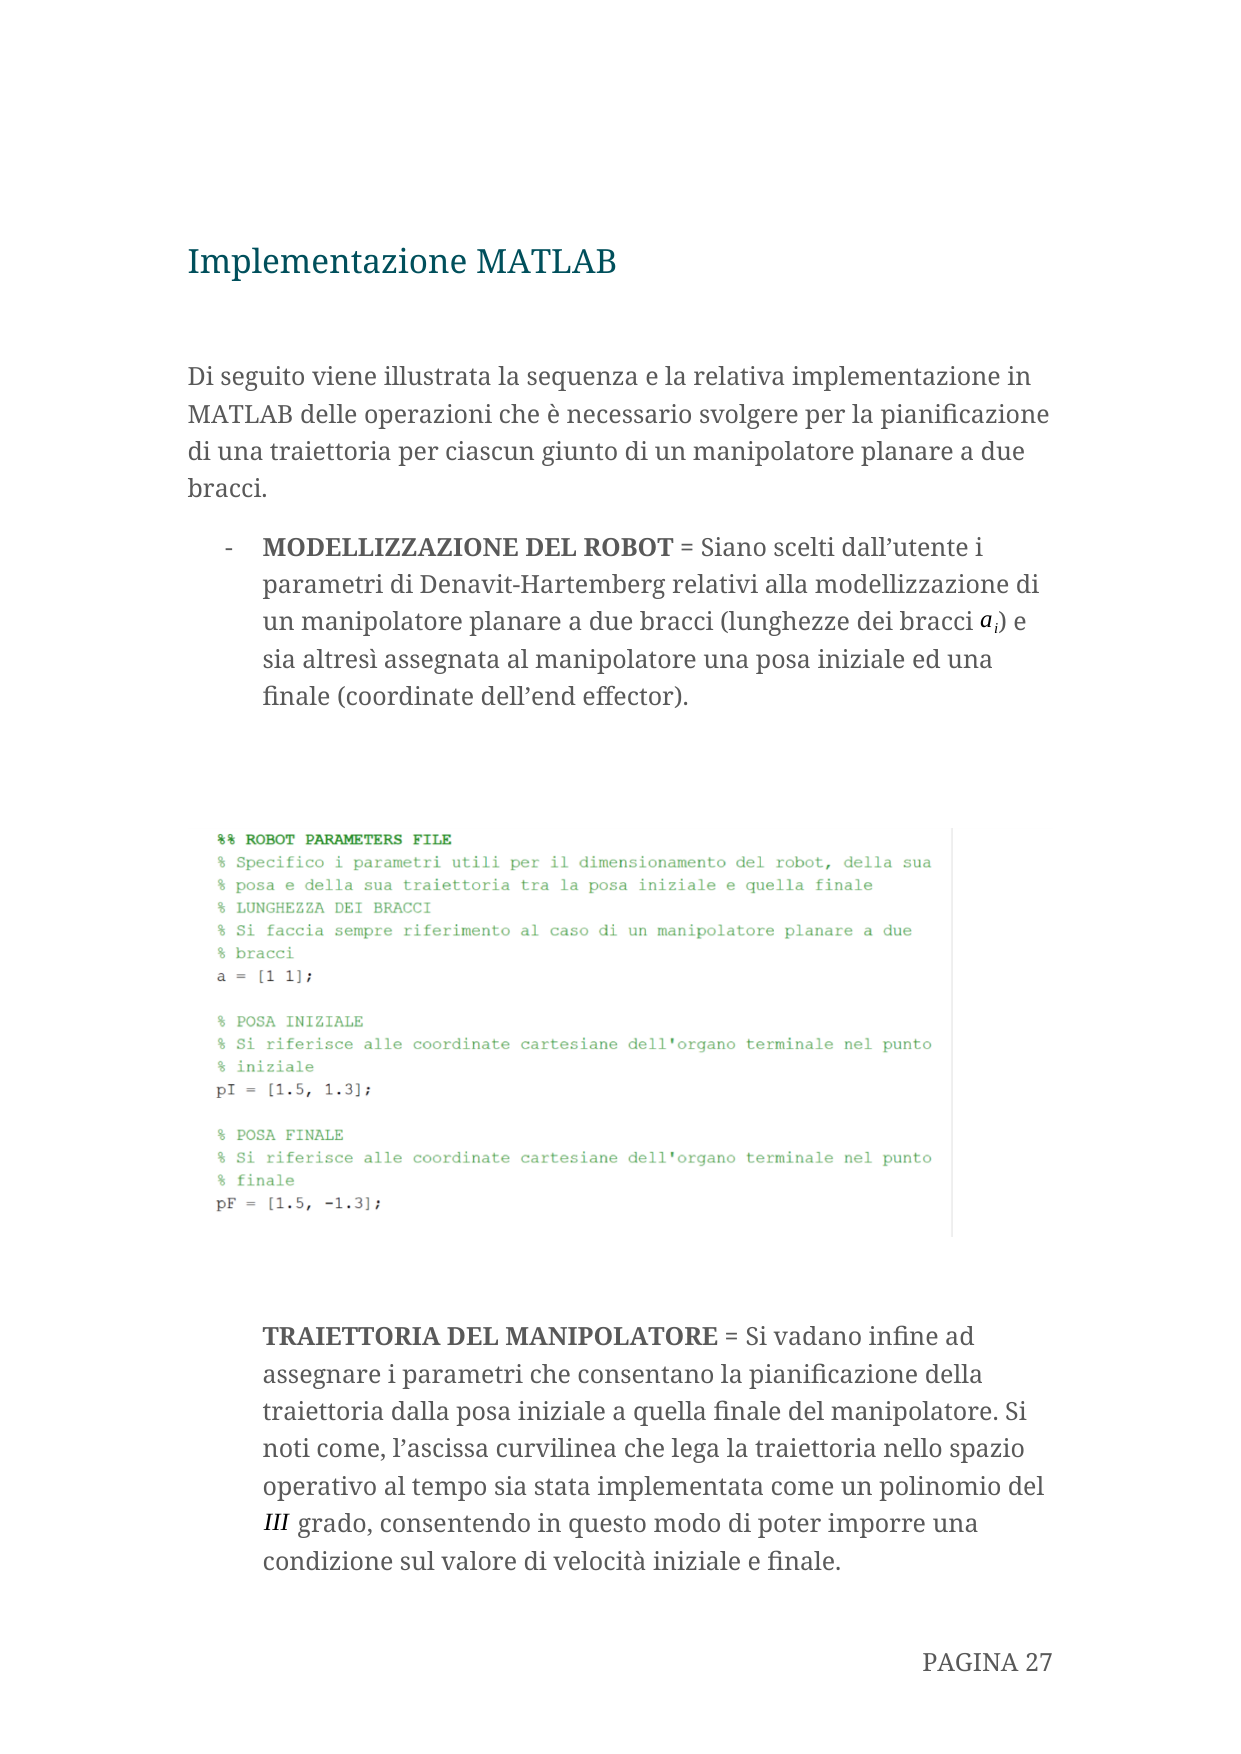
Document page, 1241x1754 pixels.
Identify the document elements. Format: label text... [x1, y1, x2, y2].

text Di seguito viene illustrata la sequenza e la relativa implementazione in MATLAB delle operazioni che è necessario svolgere per la pianificazione di una traiettoria per ciascun giunto di un manipolatore planare a due bracci. [187, 359, 1053, 505]
subtitle Implementazione MATLAB [187, 238, 1053, 284]
list MODELLIZZAZIONE DEL ROBOT = Siano scelti dall’utente i parametri di Denavit-Hartemberg relativi alla modellizzazione di un manipolatore planare a due bracci (lunghezze dei bracci ) e sia altresì assegnata al manipolatore una posa iniziale ed una finale (coordinate dell’end effector). [225, 529, 1053, 713]
picture [187, 828, 1053, 1237]
list TRAIETTORIA DEL MANIPOLATORE = Si vadano infine ad assegnare i parametri che consentano la pianificazione della traiettoria dalla posa iniziale a quella finale del manipolatore. Si noti come, l’ascissa curvilinea che lega la traiettoria nello spazio operativo al tempo sia stata implementata come un polinomio del grado, consentendo in questo modo di poter imporre una condizione sul valore di velocità iniziale e finale. [262, 1319, 1053, 1577]
